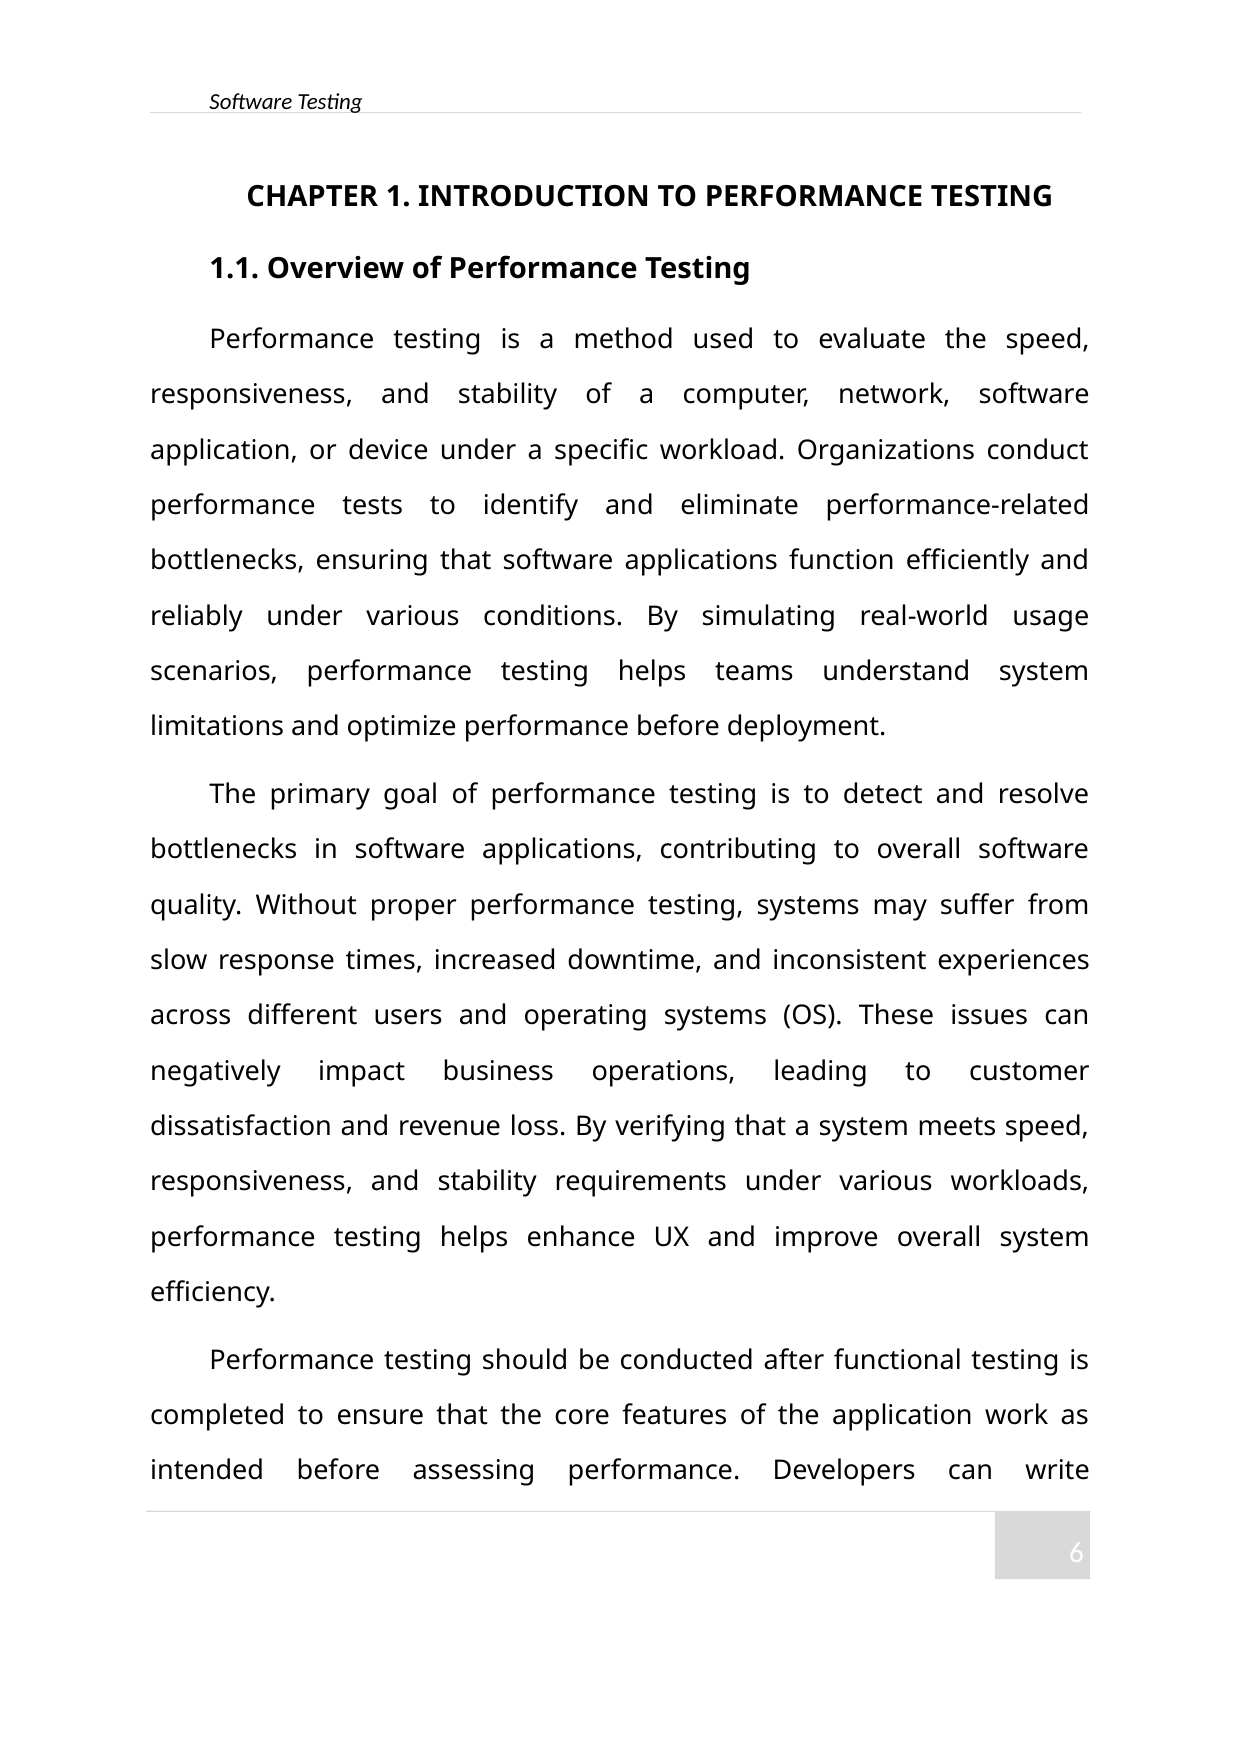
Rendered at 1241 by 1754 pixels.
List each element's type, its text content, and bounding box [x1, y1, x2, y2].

text The primary goal of performance testing is to detect and resolve bottlenecks in software applications, contributing to overall software quality. Without proper performance testing, systems may suffer from slow response times, increased downtime, and inconsistent experiences across different users and operating systems (OS). These issues can negatively impact business operations, leading to customer dissatisfaction and revenue loss. By verifying that a system meets speed, responsiveness, and stability requirements under various workloads, performance testing helps enhance UX and improve overall system efficiency. [150, 774, 1090, 1309]
subtitle 1.1. Overview of Performance Testing [150, 248, 1090, 287]
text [150, 1340, 1090, 1488]
text Performance testing is a method used to evaluate the speed, responsiveness, and stability of a computer, network, software application, or device under a specific workload. Organizations conduct performance tests to identify and eliminate performance-related bottlenecks, ensuring that software applications function efficiently and reliably under various conditions. By simulating real-world usage scenarios, performance testing helps teams understand system limitations and optimize performance before deployment. [150, 319, 1090, 744]
subtitle CHAPTER 1. INTRODUCTION TO PERFORMANCE TESTING [150, 175, 1090, 215]
